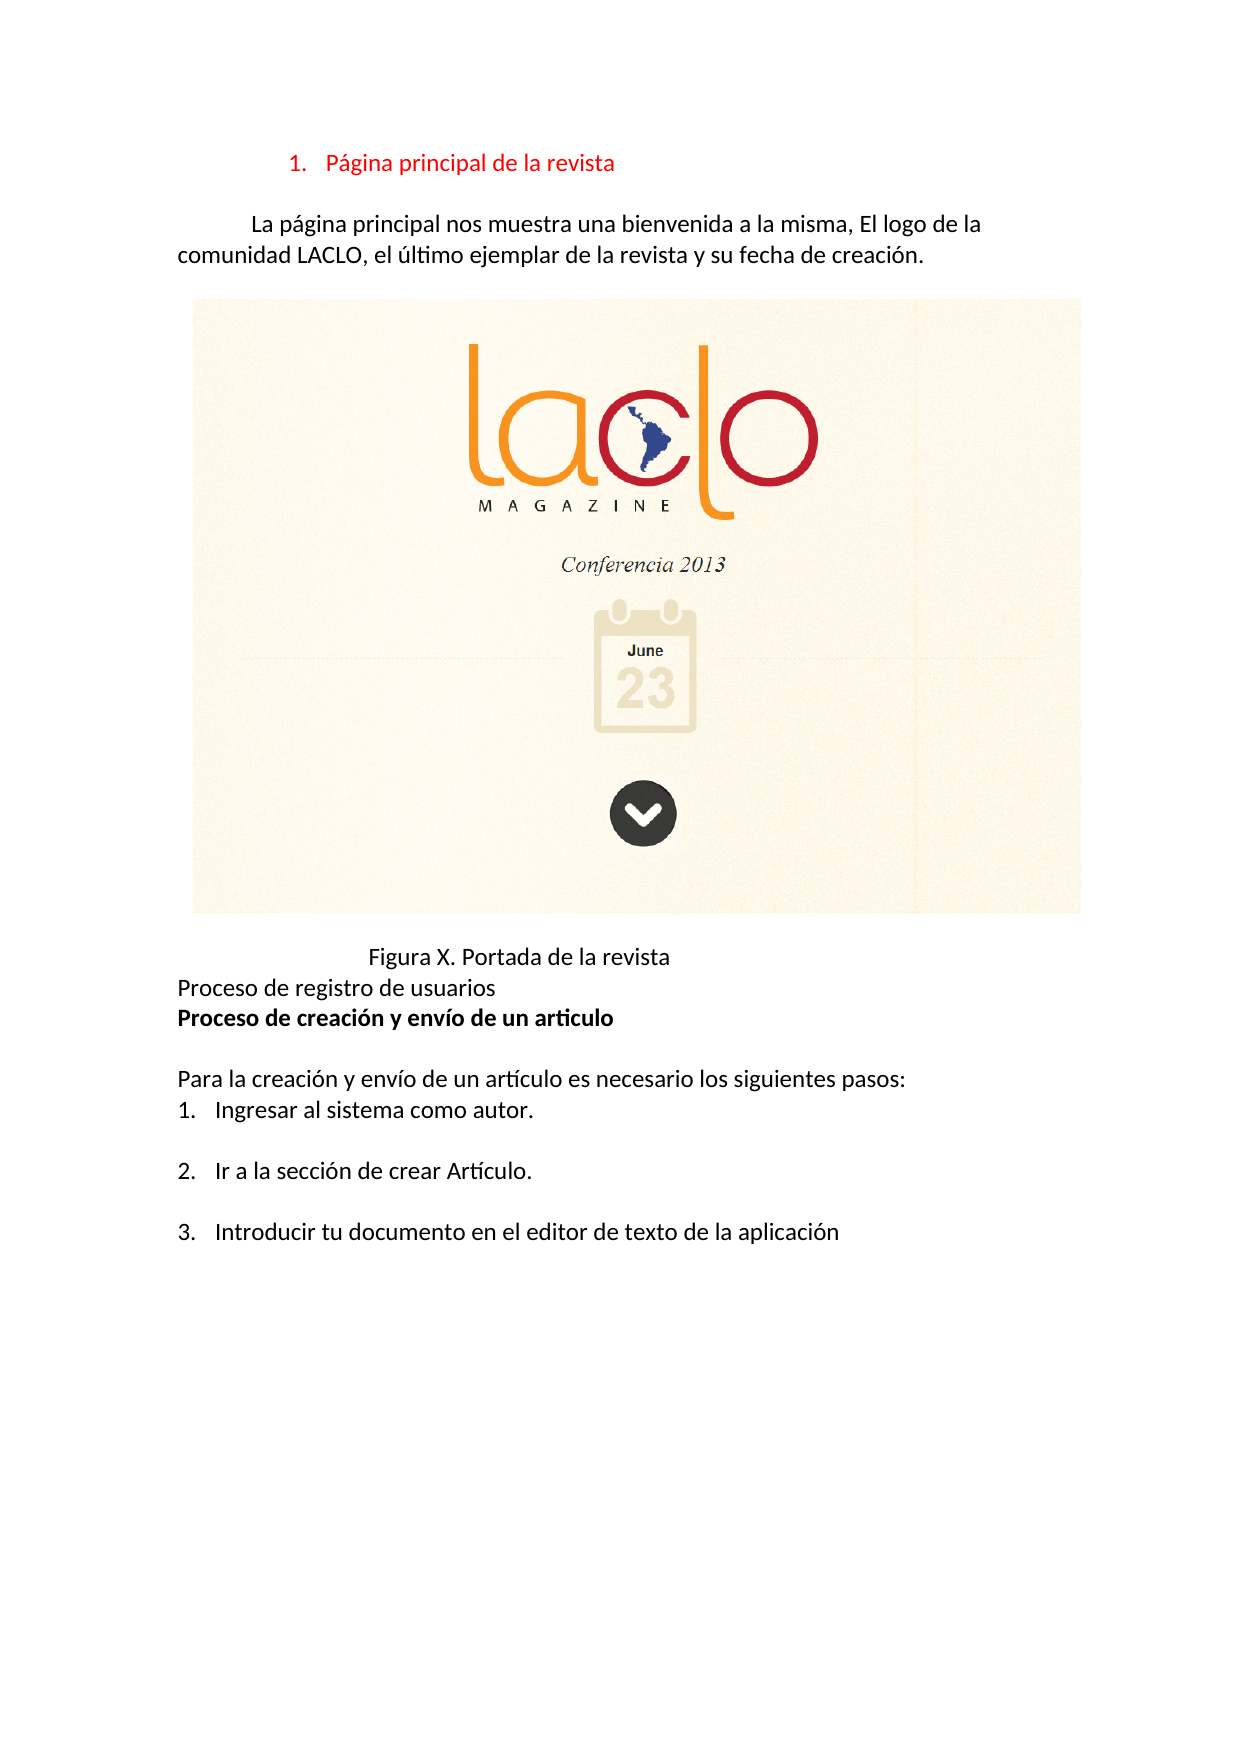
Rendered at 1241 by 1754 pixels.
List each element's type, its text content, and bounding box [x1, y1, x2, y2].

picture [192, 299, 1082, 914]
text La página principal nos muestra una bienvenida a la misma, El logo de la comunidad LACLO, el último ejemplar de la revista y su fecha de creación. [177, 209, 1063, 270]
text Proceso de creación y envío de un articulo [177, 1002, 1063, 1033]
text Para la creación y envío de un artículo es necesario los siguientes pasos: [177, 1063, 1063, 1094]
text Figura X. Portada de la revista [177, 941, 1063, 972]
list Introducir tu documento en el editor de texto de la aplicación [177, 1216, 1063, 1246]
list Ir a la sección de crear Artículo. [177, 1155, 1063, 1185]
list Ingresar al sistema como autor. [177, 1094, 1063, 1124]
list Página principal de la revista [288, 148, 1063, 178]
text Proceso de registro de usuarios [177, 972, 1063, 1002]
